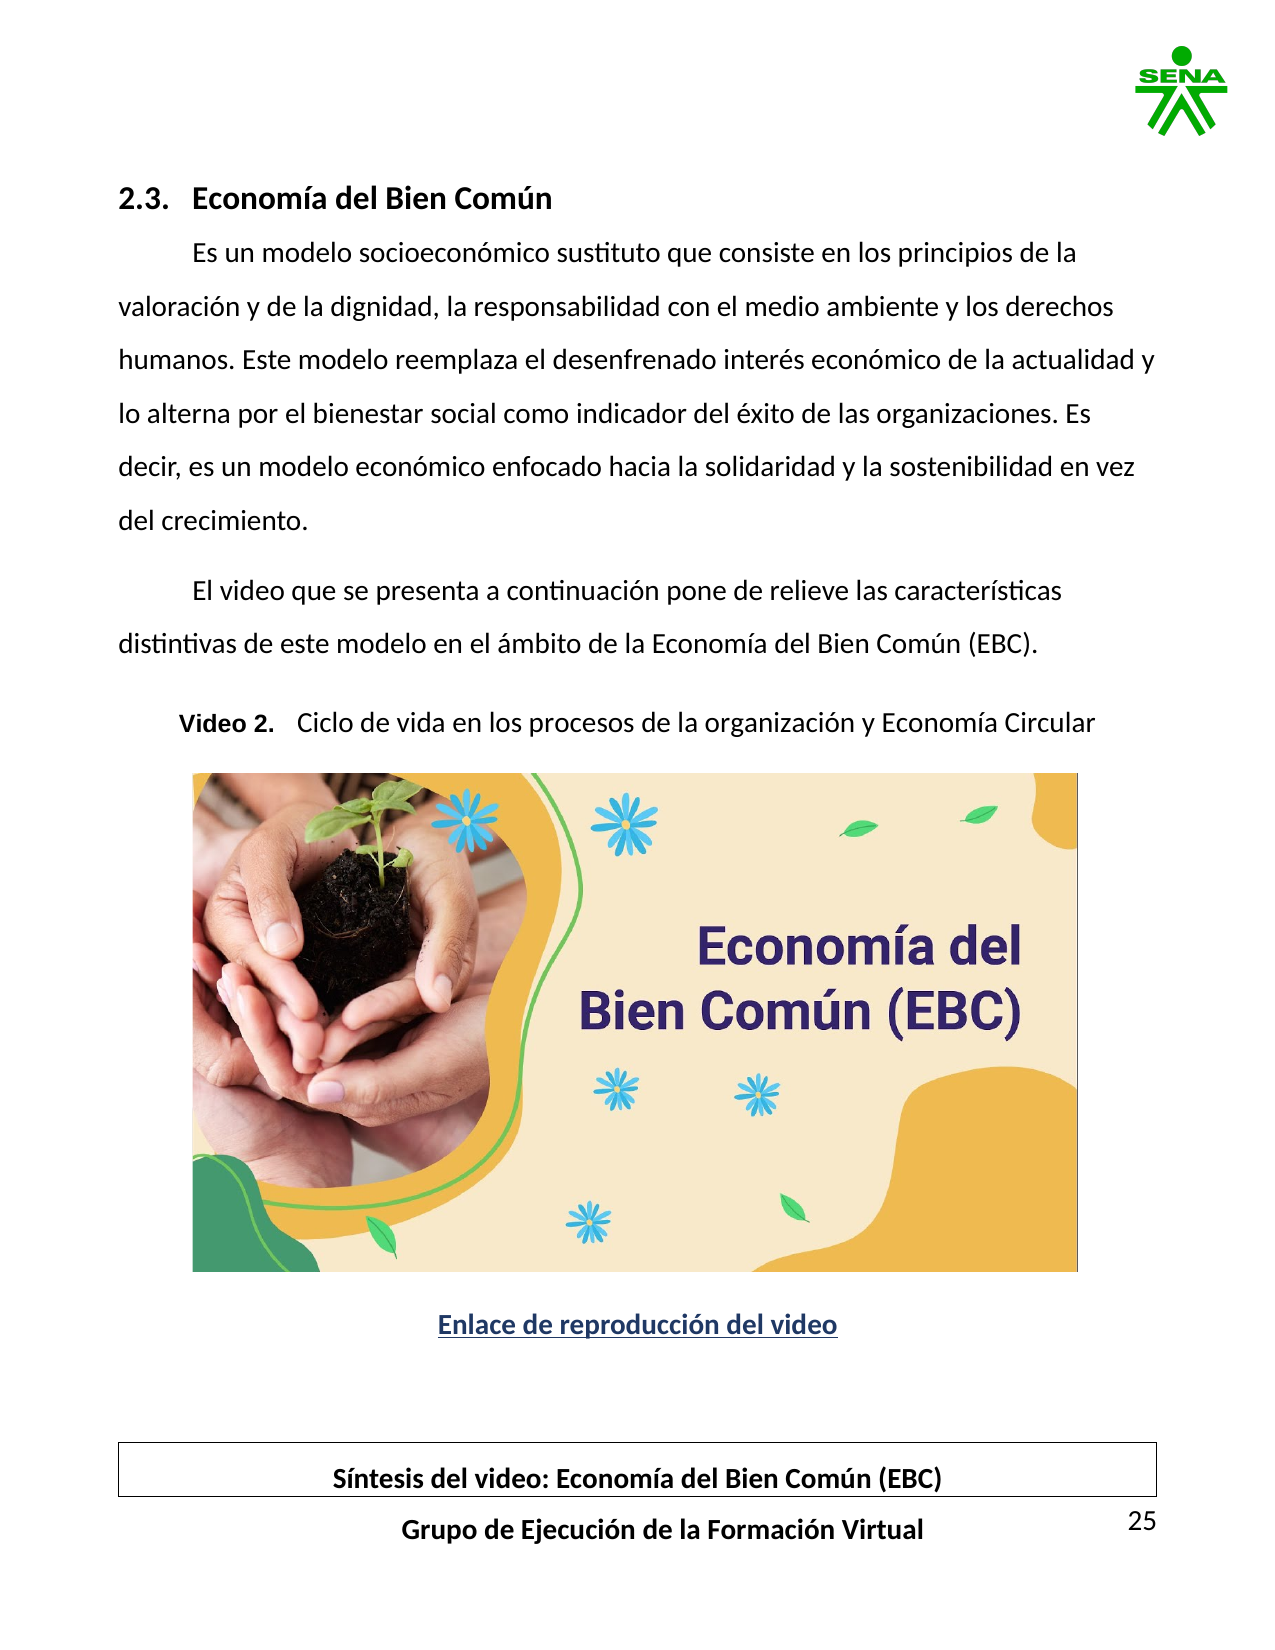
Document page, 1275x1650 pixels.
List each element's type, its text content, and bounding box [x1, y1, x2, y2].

text El video que se presenta a continuación pone de relieve las características distintivas de este modelo en el ámbito de la Economía del Bien Común (EBC). [118, 572, 1157, 661]
subtitle Economía del Bien Común [118, 177, 1157, 218]
table_header Síntesis del video: Economía del Bien Común (EBC) [119, 1443, 1156, 1496]
picture [192, 773, 1078, 1272]
picture [1135, 46, 1228, 136]
text Es un modelo socioeconómico sustituto que consiste en los principios de la valoración y de la dignidad, la responsabilidad con el medio ambiente y los derechos humanos. Este modelo reemplaza el desenfrenado interés económico de la actualidad y lo alterna por el bienestar social como indicador del éxito de las organizaciones. Es decir, es un modelo económico enfocado hacia la solidaridad y la sostenibilidad en vez del crecimiento. [118, 234, 1157, 537]
text Ciclo de vida en los procesos de la organización y Economía Circular [118, 704, 1157, 739]
text Enlace de reproducción del video [118, 1306, 1157, 1342]
